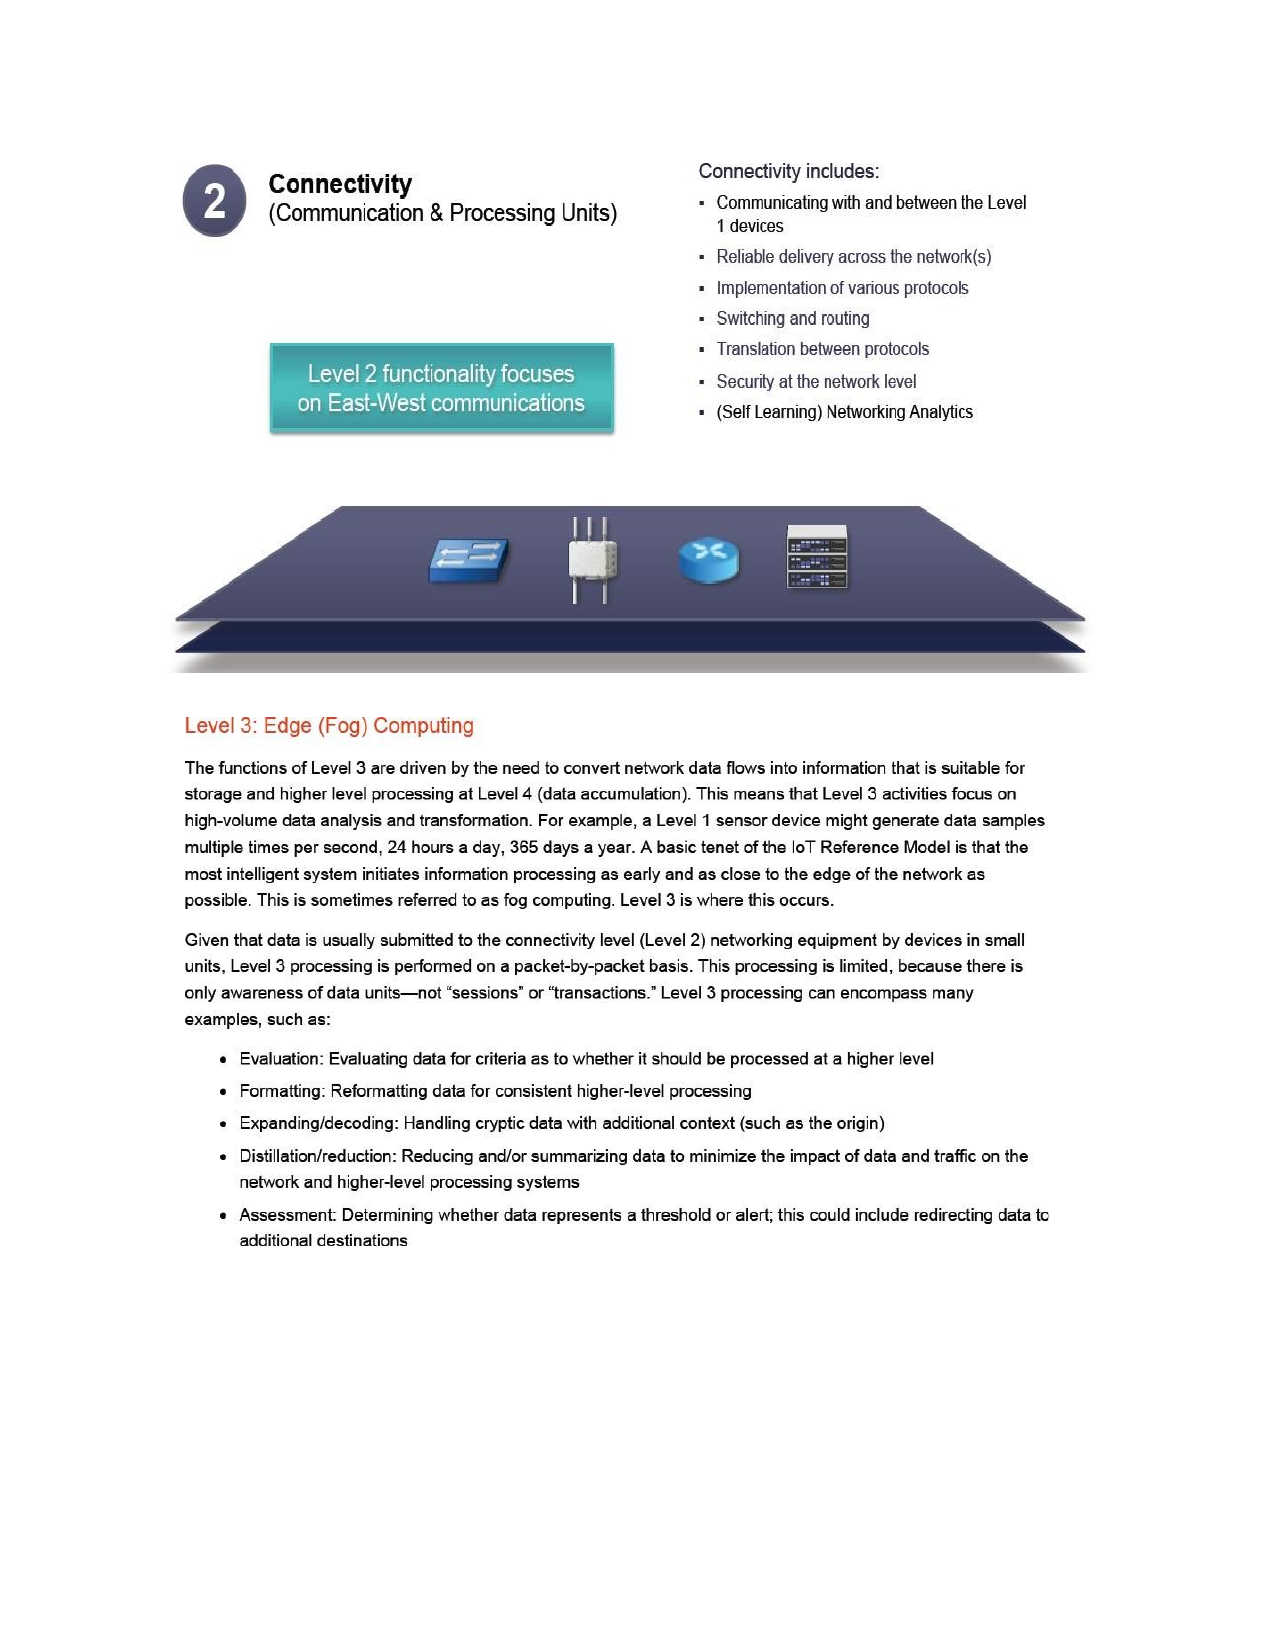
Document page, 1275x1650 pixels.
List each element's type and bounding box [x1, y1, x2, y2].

picture [166, 163, 1094, 673]
picture [184, 717, 1049, 1246]
